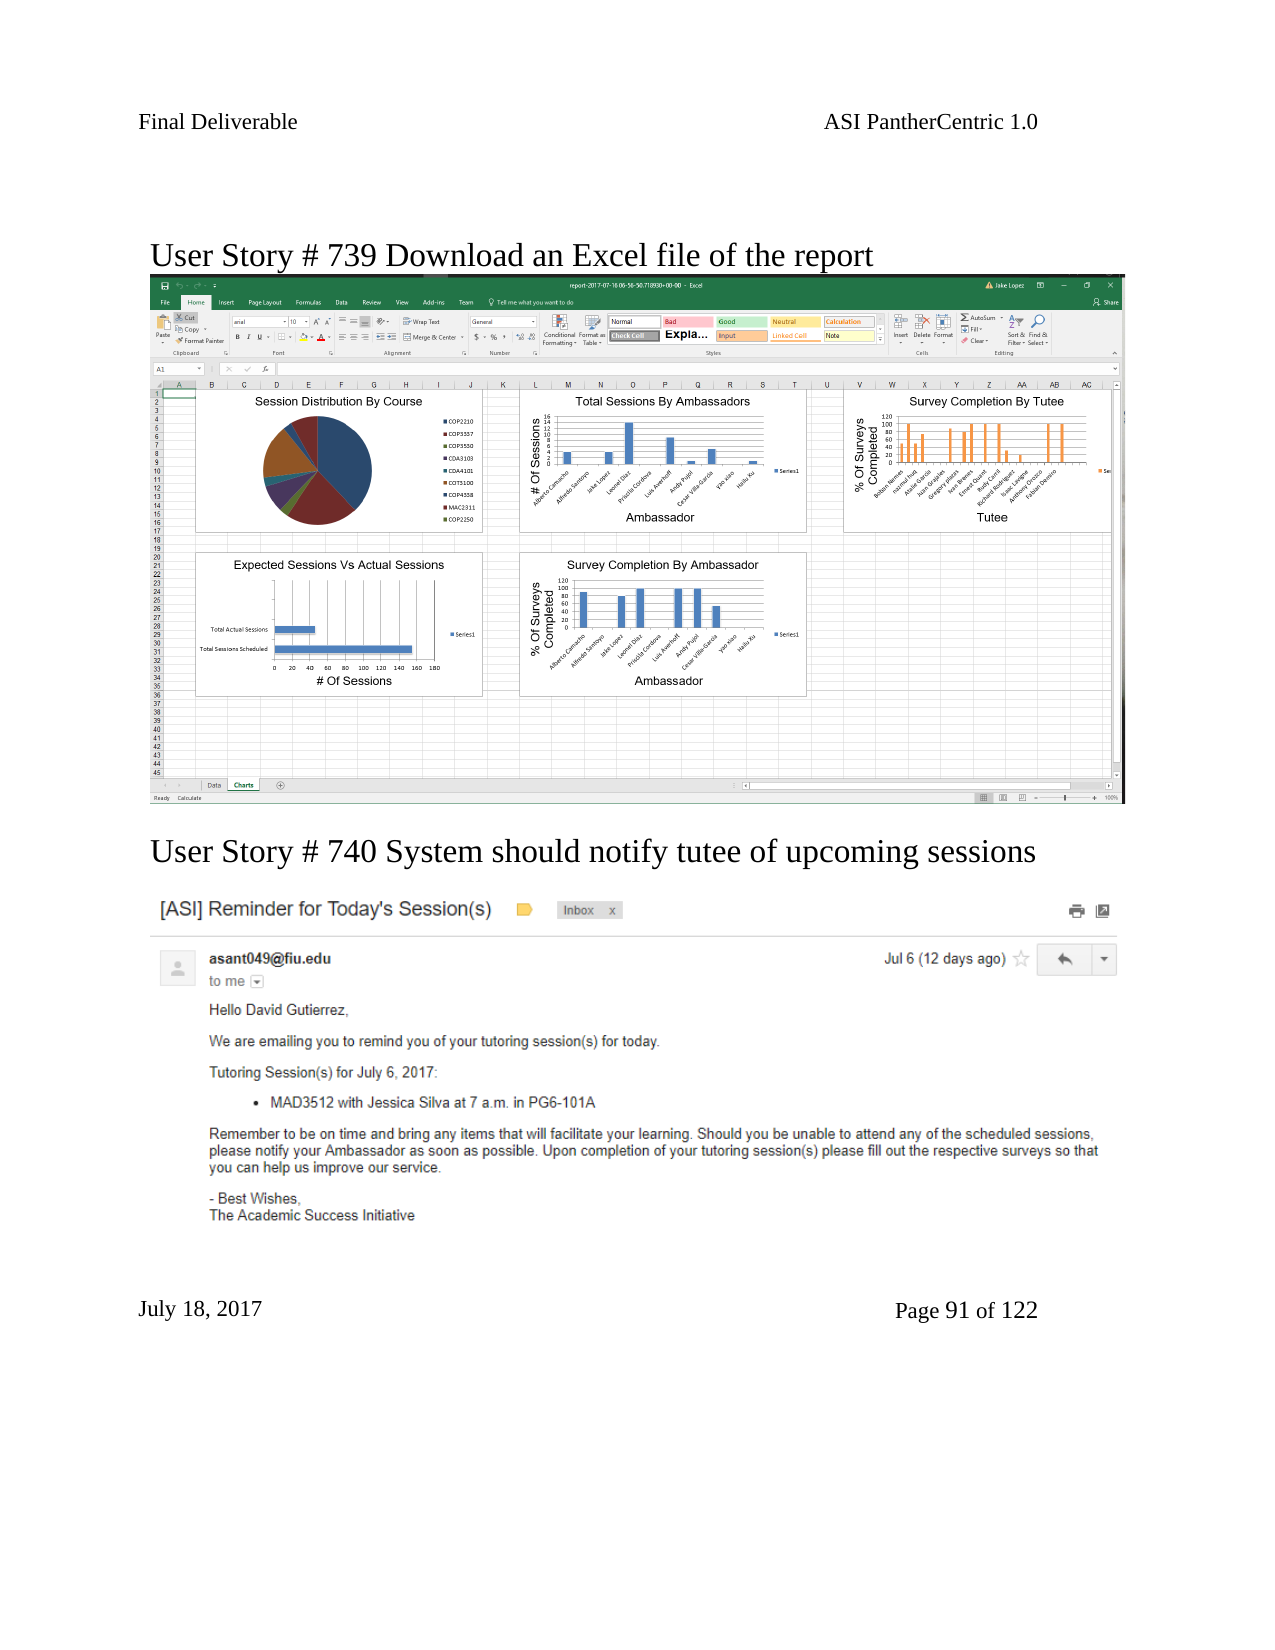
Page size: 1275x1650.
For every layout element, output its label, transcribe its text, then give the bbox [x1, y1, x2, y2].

text User Story # 739 Download an Excel file of the report [150, 236, 1125, 274]
picture [150, 274, 1125, 804]
text User Story # 740 System should notify tutee of upcoming sessions [150, 831, 1125, 869]
picture [150, 890, 1125, 1245]
